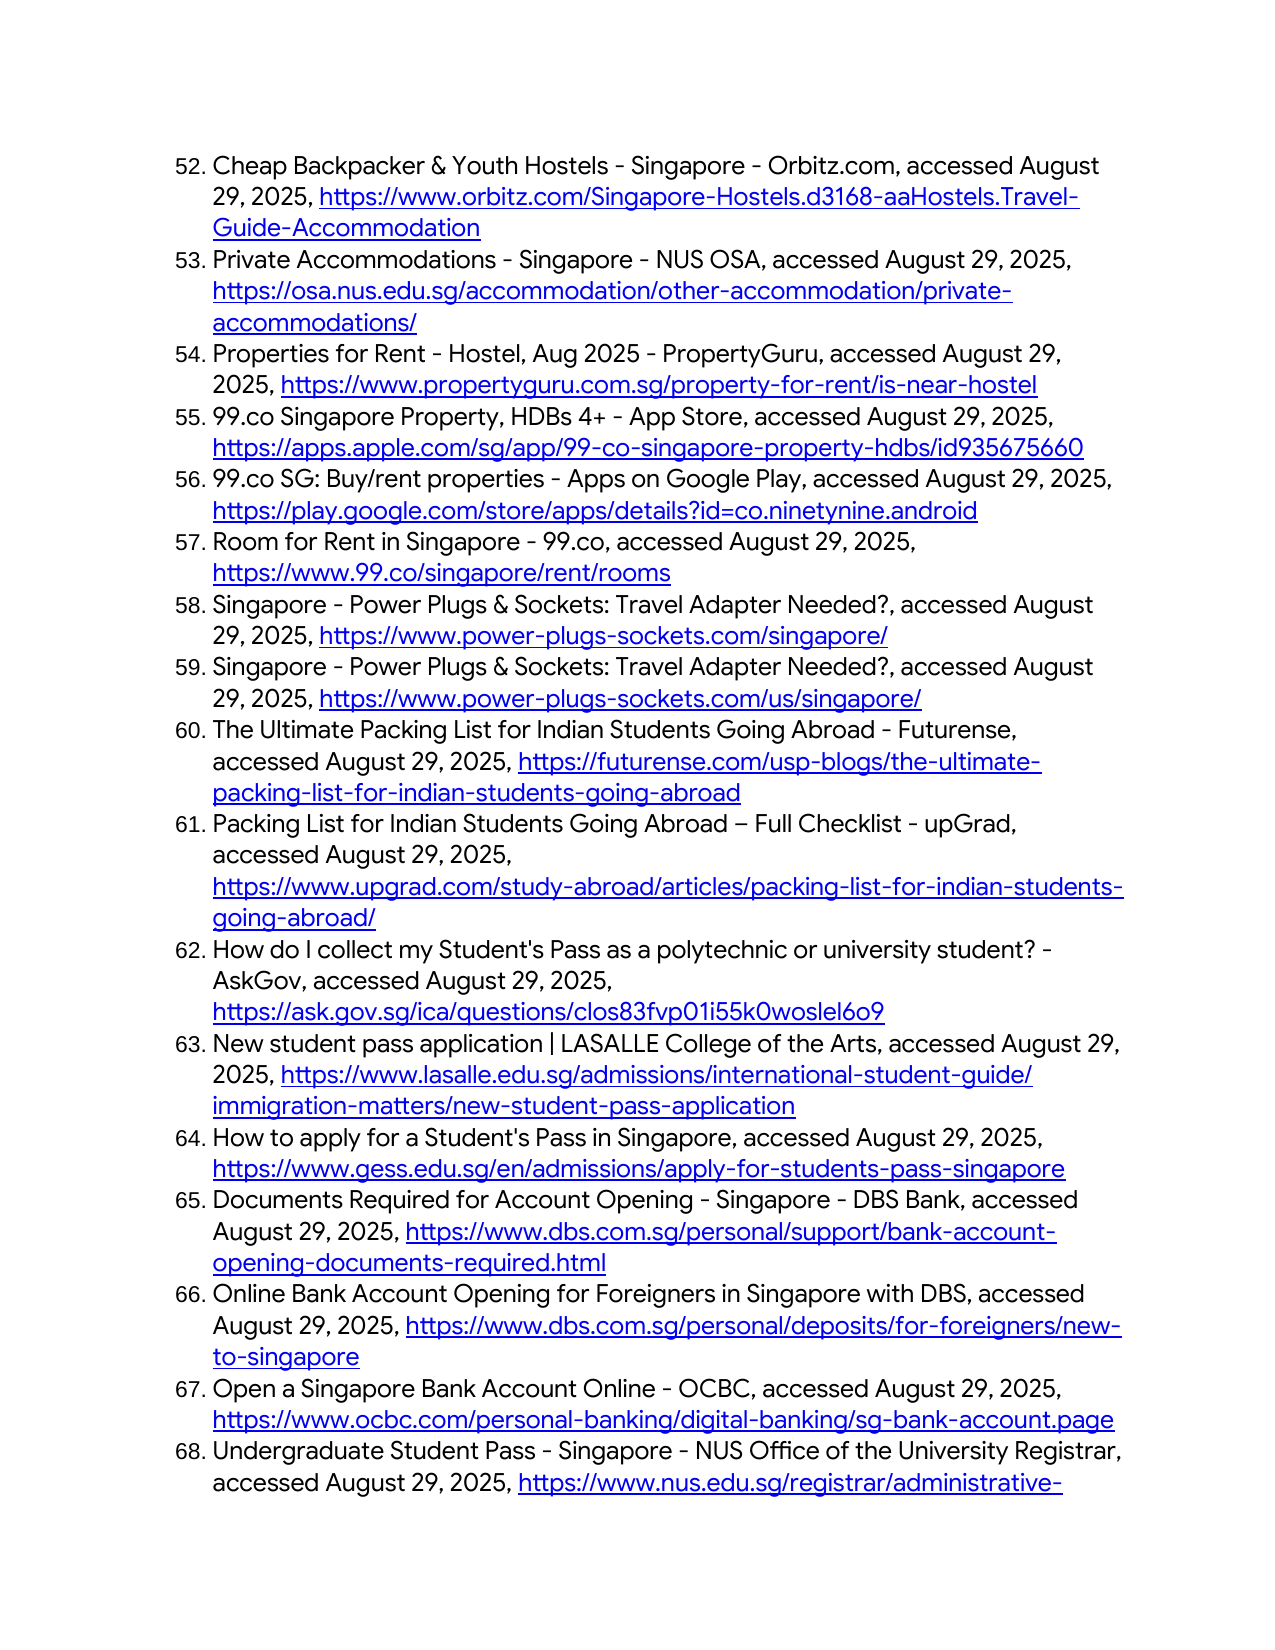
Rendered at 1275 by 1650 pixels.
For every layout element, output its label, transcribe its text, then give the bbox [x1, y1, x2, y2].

list 99.co SG: Buy/rent properties - Apps on Google Play, accessed August 29, 2025, https://play.google.com/store/apps/details?id=co.ninetynine.android [175, 463, 1125, 526]
list Packing List for Indian Students Going Abroad – Full Checklist - upGrad, accessed August 29, 2025, https://www.upgrad.com/study-abroad/articles/packing-list-for-indian-students-going-abroad/ [175, 808, 1125, 934]
list Documents Required for Account Opening - Singapore - DBS Bank, accessed August 29, 2025, https://www.dbs.com.sg/personal/support/bank-account-opening-documents-required.html [175, 1185, 1125, 1279]
list Properties for Rent - Hostel, Aug 2025 - PropertyGuru, accessed August 29, 2025, https://www.propertyguru.com.sg/property-for-rent/is-near-hostel [175, 338, 1125, 401]
list Open a Singapore Bank Account Online - OCBC, accessed August 29, 2025, https://www.ocbc.com/personal-banking/digital-banking/sg-bank-account.page [175, 1373, 1125, 1436]
list How to apply for a Student's Pass in Singapore, accessed August 29, 2025, https://www.gess.edu.sg/en/admissions/apply-for-students-pass-singapore [175, 1122, 1125, 1185]
list Online Bank Account Opening for Foreigners in Singapore with DBS, accessed August 29, 2025, https://www.dbs.com.sg/personal/deposits/for-foreigners/new-to-singapore [175, 1279, 1125, 1373]
list New student pass application | LASALLE College of the Arts, accessed August 29, 2025, https://www.lasalle.edu.sg/admissions/international-student-guide/immigration-matters/new-student-pass-application [175, 1028, 1125, 1122]
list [175, 1436, 1125, 1498]
list Private Accommodations - Singapore - NUS OSA, accessed August 29, 2025, https://osa.nus.edu.sg/accommodation/other-accommodation/private-accommodations/ [175, 244, 1125, 338]
list How do I collect my Student's Pass as a polytechnic or university student? - AskGov, accessed August 29, 2025, https://ask.gov.sg/ica/questions/clos83fvp01i55k0woslel6o9 [175, 934, 1125, 1028]
list 99.co Singapore Property, HDBs 4+ - App Store, accessed August 29, 2025, https://apps.apple.com/sg/app/99-co-singapore-property-hdbs/id935675660 [175, 401, 1125, 463]
list Room for Rent in Singapore - 99.co, accessed August 29, 2025, https://www.99.co/singapore/rent/rooms [175, 526, 1125, 589]
list Singapore - Power Plugs & Sockets: Travel Adapter Needed?, accessed August 29, 2025, https://www.power-plugs-sockets.com/us/singapore/ [175, 652, 1125, 714]
list The Ultimate Packing List for Indian Students Going Abroad - Futurense, accessed August 29, 2025, https://futurense.com/usp-blogs/the-ultimate-packing-list-for-indian-students-going-abroad [175, 714, 1125, 808]
list Singapore - Power Plugs & Sockets: Travel Adapter Needed?, accessed August 29, 2025, https://www.power-plugs-sockets.com/singapore/ [175, 589, 1125, 652]
list Cheap Backpacker & Youth Hostels - Singapore - Orbitz.com, accessed August 29, 2025, https://www.orbitz.com/Singapore-Hostels.d3168-aaHostels.Travel-Guide-Accommodation [175, 150, 1125, 244]
